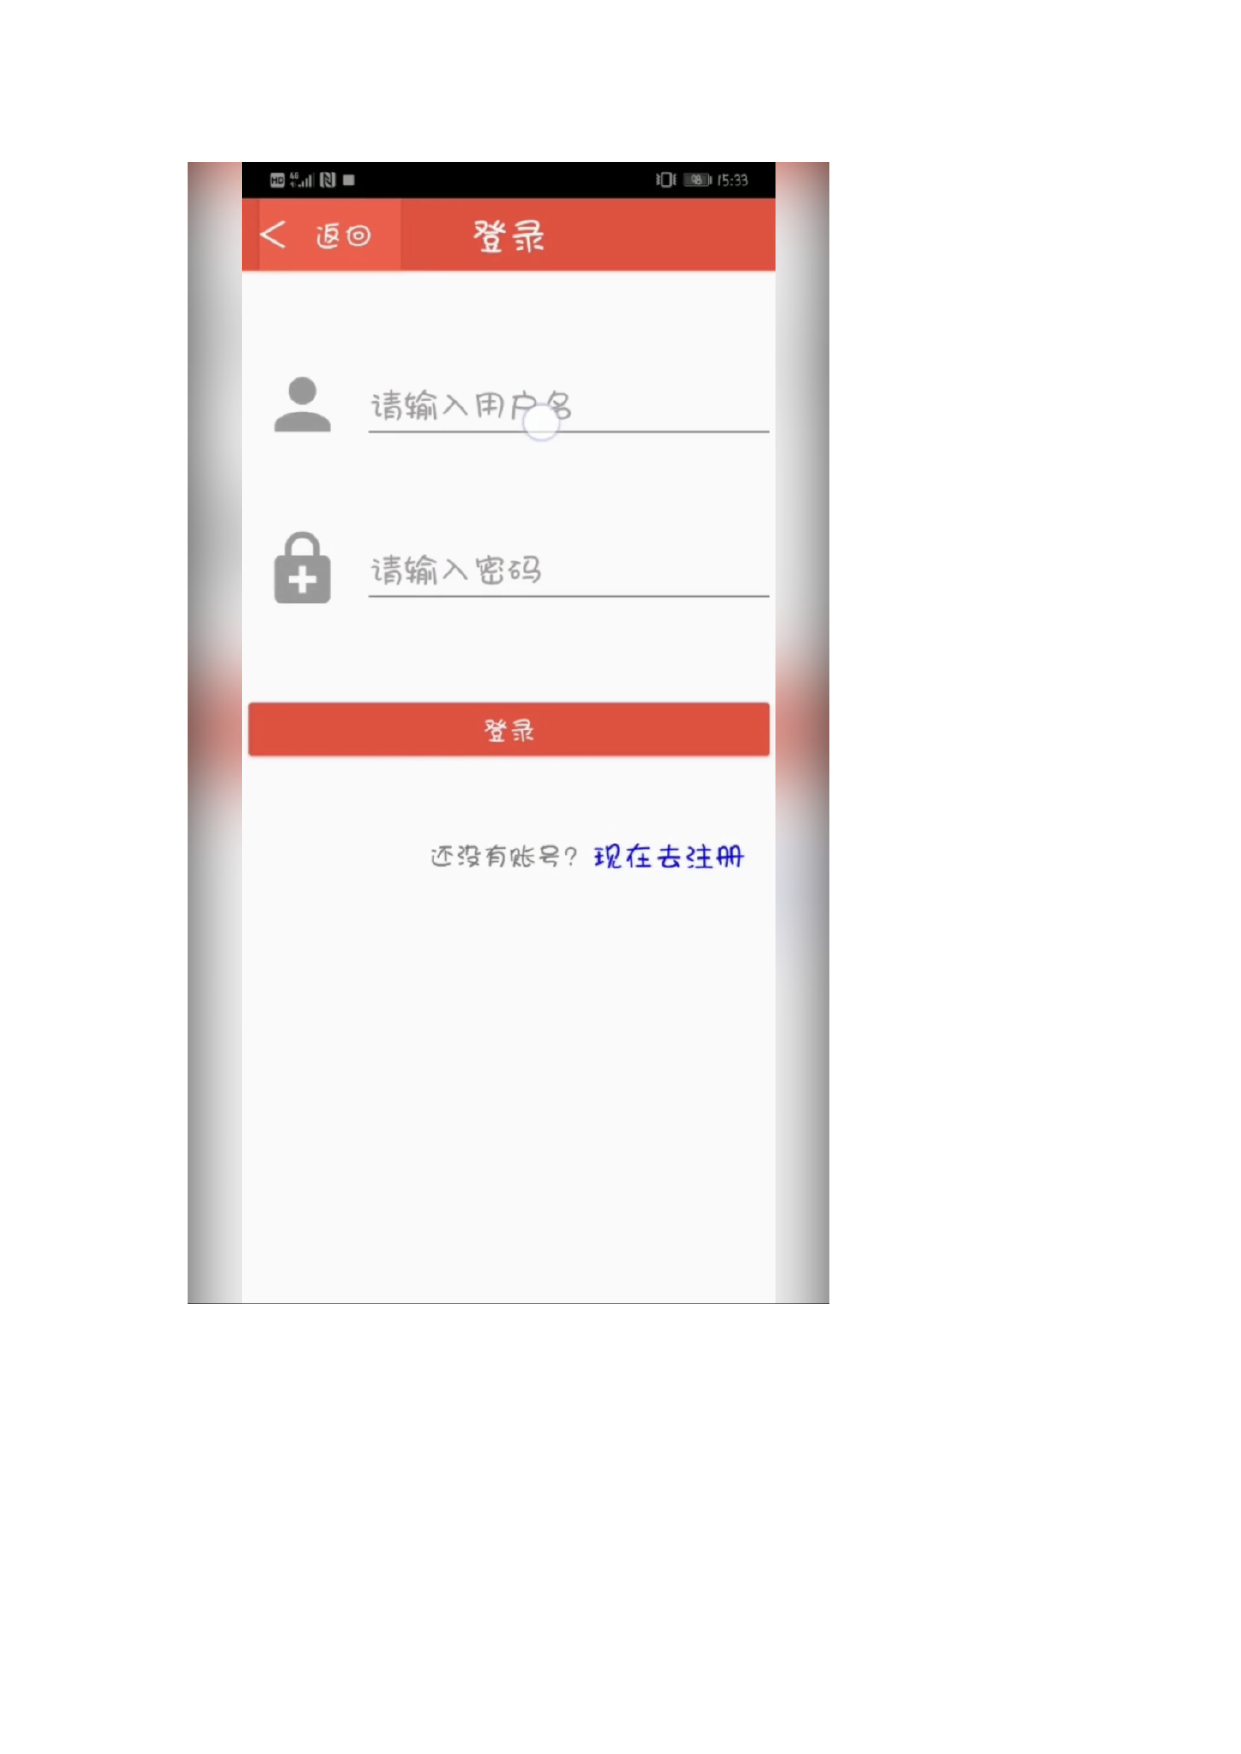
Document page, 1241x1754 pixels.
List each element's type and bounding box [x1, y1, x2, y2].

picture [187, 162, 830, 1304]
